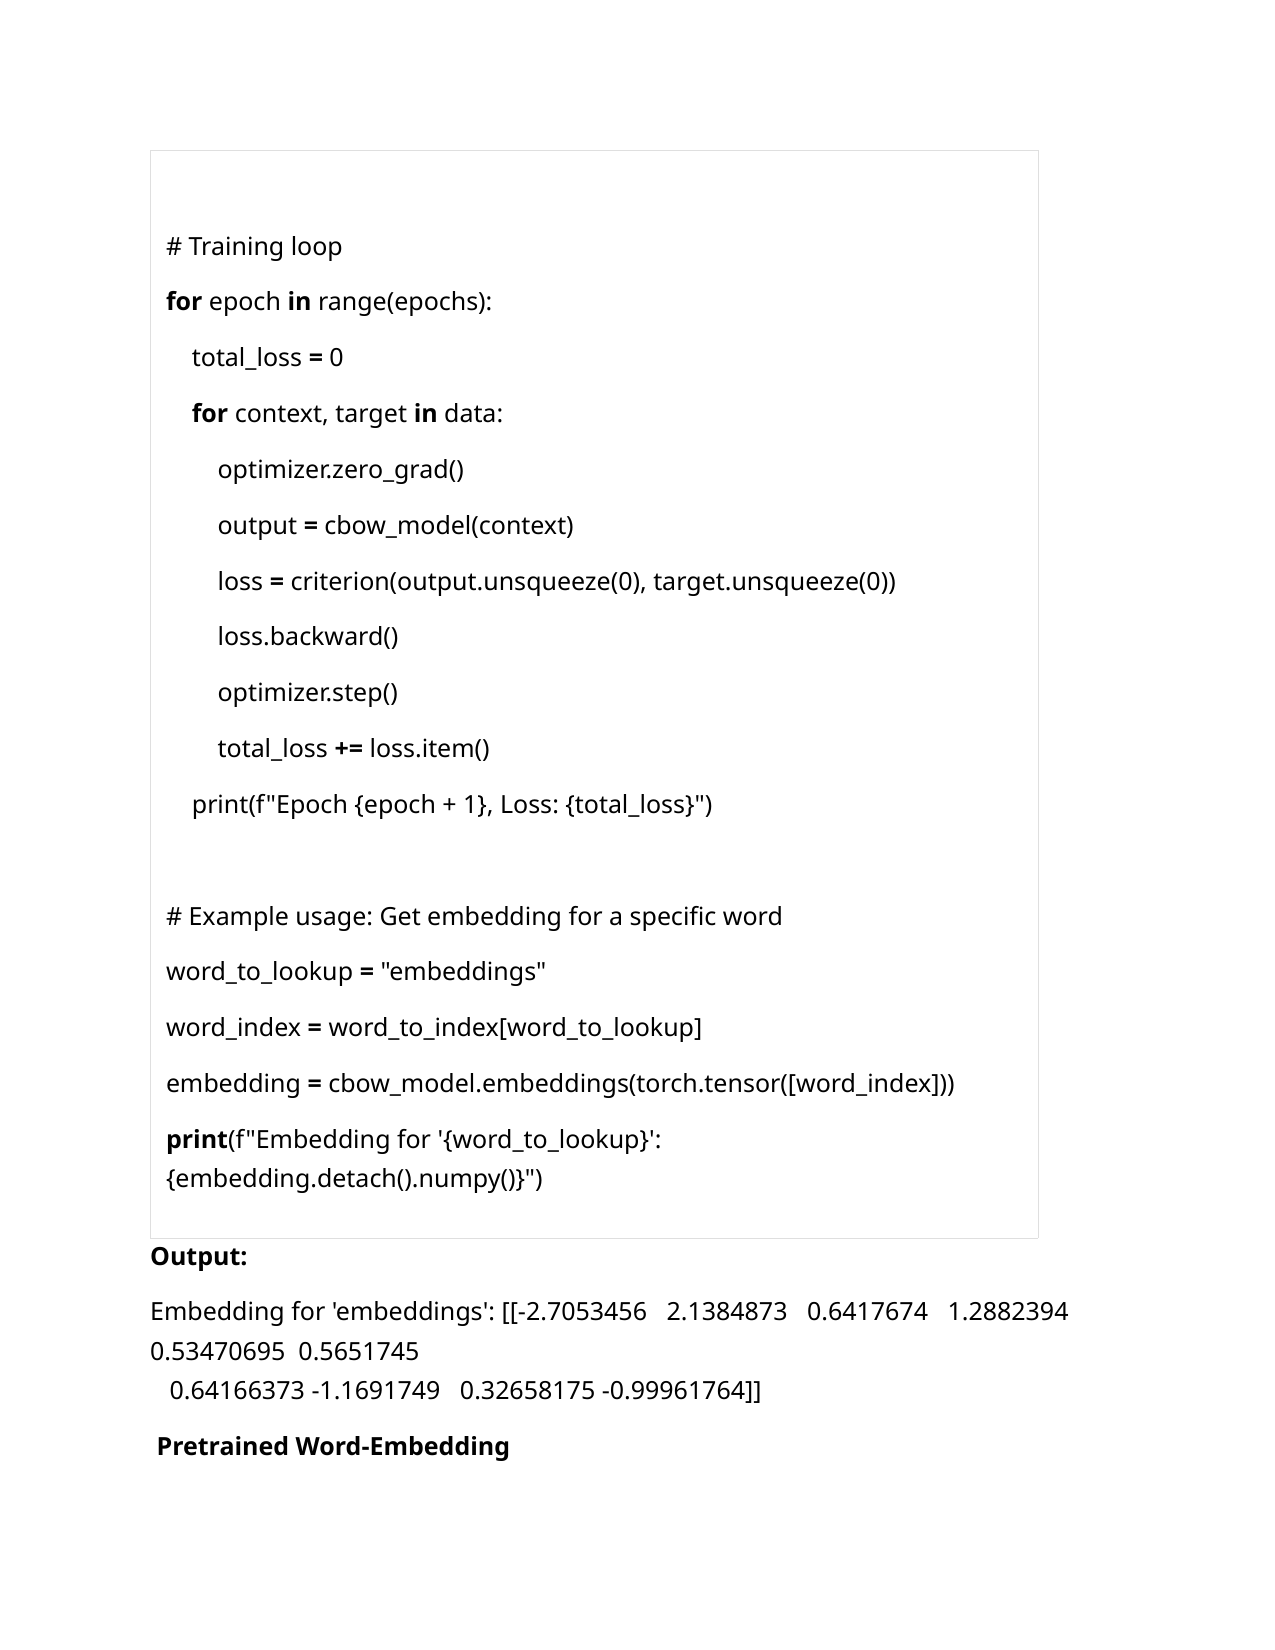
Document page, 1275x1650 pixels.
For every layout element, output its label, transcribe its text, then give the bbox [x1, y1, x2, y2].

text Output: [150, 1238, 1125, 1272]
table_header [151, 151, 1038, 1238]
text Embedding for 'embeddings': [[-2.7053456 2.1384873 0.6417674 1.2882394 0.53470695 0.5651745 0.64166373 -1.1691749 0.32658175 -0.99961764]] [150, 1294, 1125, 1406]
text Pretrained Word-Embedding [150, 1428, 1125, 1462]
